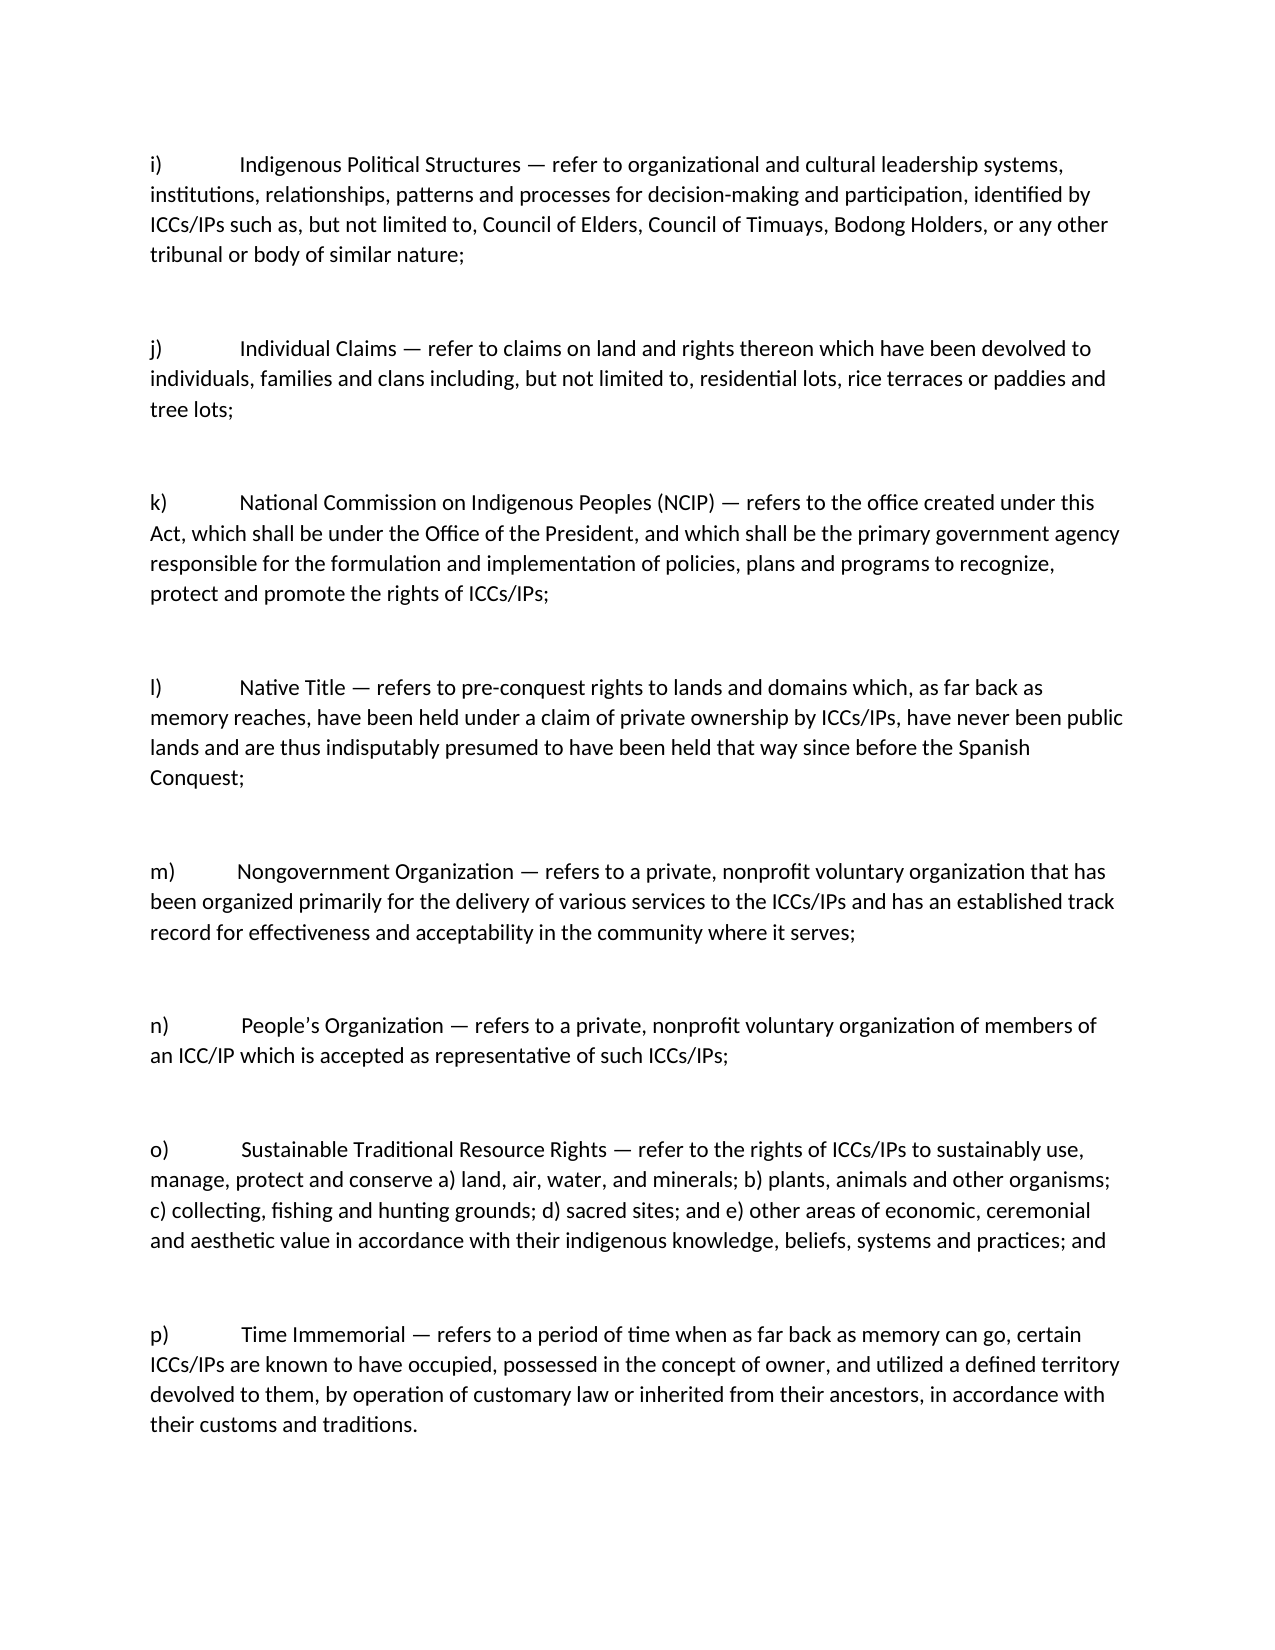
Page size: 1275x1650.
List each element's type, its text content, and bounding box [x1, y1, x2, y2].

text o) Sustainable Traditional Resource Rights — refer to the rights of ICCs/IPs to sustainably use, manage, protect and conserve a) land, air, water, and minerals; b) plants, animals and other organisms; c) collecting, fishing and hunting grounds; d) sacred sites; and e) other areas of economic, ceremonial and aesthetic value in accordance with their indigenous knowledge, beliefs, systems and practices; and [150, 1135, 1125, 1254]
text p) Time Immemorial — refers to a period of time when as far back as memory can go, certain ICCs/IPs are known to have occupied, possessed in the concept of owner, and utilized a defined territory devolved to them, by operation of customary law or inherited from their ancestors, in accordance with their customs and traditions. [150, 1320, 1125, 1438]
text i) Indigenous Political Structures — refer to organizational and cultural leadership systems, institutions, relationships, patterns and processes for decision-making and participation, identified by ICCs/IPs such as, but not limited to, Council of Elders, Council of Timuays, Bodong Holders, or any other tribunal or body of similar nature; [150, 150, 1125, 269]
text n) People’s Organization — refers to a private, nonprofit voluntary organization of members of an ICC/IP which is accepted as representative of such ICCs/IPs; [150, 1011, 1125, 1070]
text j) Individual Claims — refer to claims on land and rights thereon which have been devolved to individuals, families and clans including, but not limited to, residential lots, rice terraces or paddies and tree lots; [150, 334, 1125, 423]
text l) Native Title — refers to pre-conquest rights to lands and domains which, as far back as memory reaches, have been held under a claim of private ownership by ICCs/IPs, have never been public lands and are thus indisputably presumed to have been held that way since before the Spanish Conquest; [150, 673, 1125, 792]
text m) Nongovernment Organization — refers to a private, nonprofit voluntary organization that has been organized primarily for the delivery of various services to the ICCs/IPs and has an established track record for effectiveness and acceptability in the community where it serves; [150, 857, 1125, 946]
text k) National Commission on Indigenous Peoples (NCIP) — refers to the office created under this Act, which shall be under the Office of the President, and which shall be the primary government agency responsible for the formulation and implementation of policies, plans and programs to recognize, protect and promote the rights of ICCs/IPs; [150, 488, 1125, 607]
